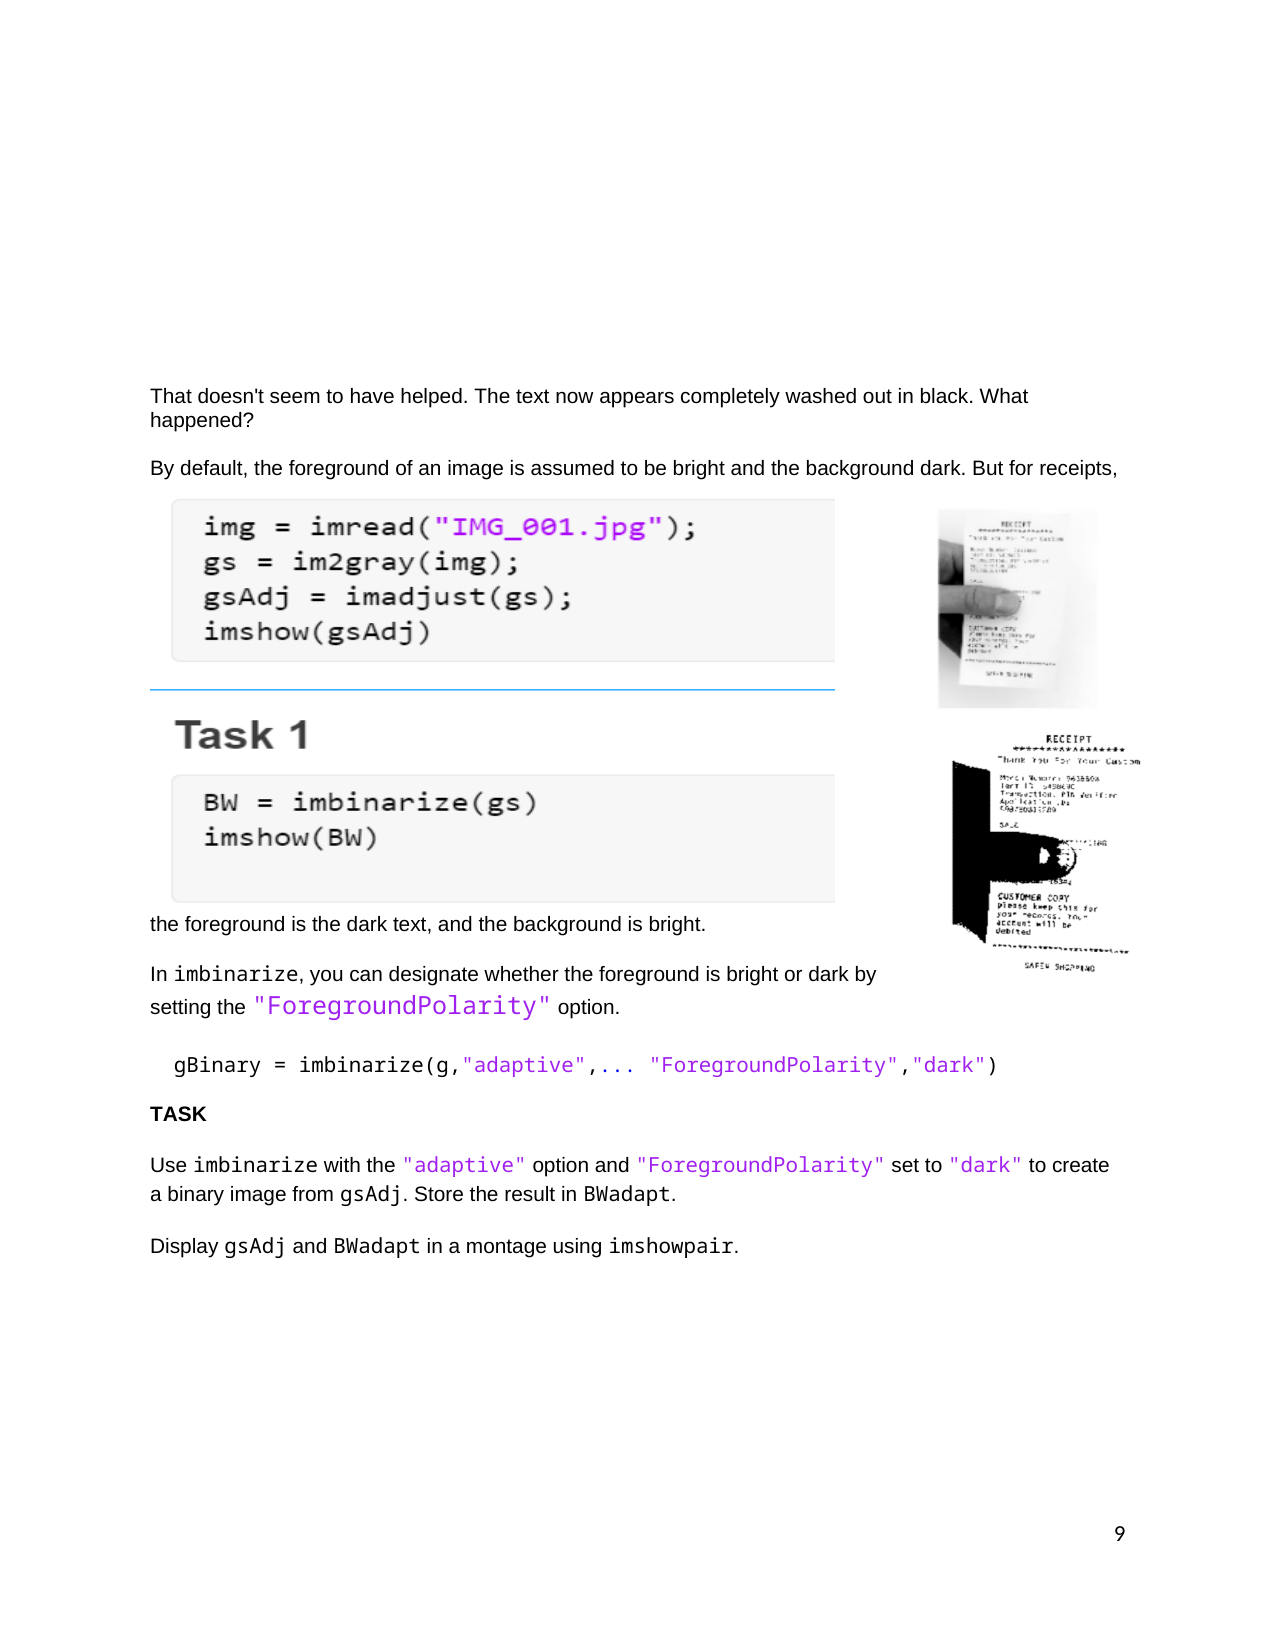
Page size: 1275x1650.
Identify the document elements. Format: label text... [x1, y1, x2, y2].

picture [883, 483, 1171, 988]
text TASK [150, 1102, 1125, 1126]
text Use imbinarize with the "adaptive" option and "ForegroundPolarity" set to "dark" to create a binary image from gsAdj. Store the result in BWadapt. Display gsAdj and BWadapt in a montage using imshowpair. [150, 1150, 1125, 1259]
text gBinary = imbinarize(g,"adaptive",... "ForegroundPolarity","dark") [173, 1050, 1125, 1078]
picture [150, 490, 835, 908]
